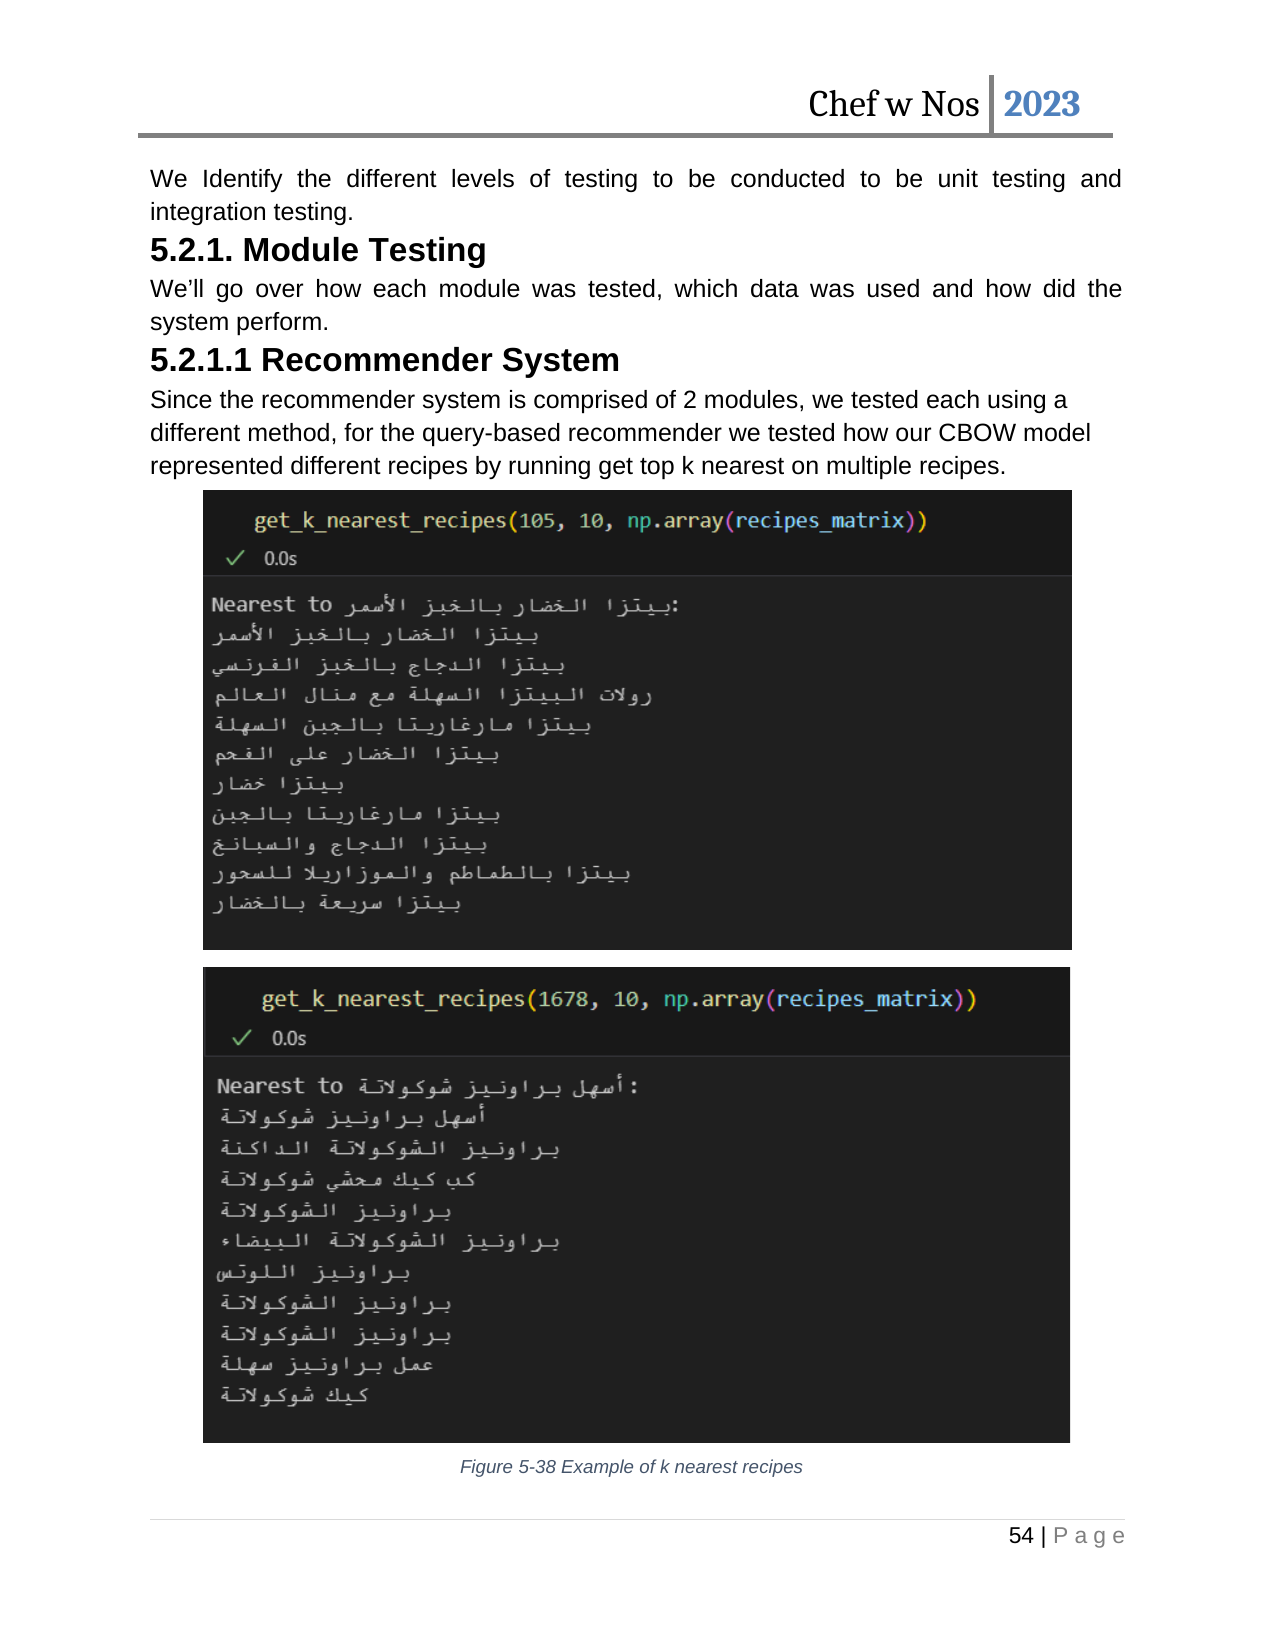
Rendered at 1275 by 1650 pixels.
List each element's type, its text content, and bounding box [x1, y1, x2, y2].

picture [203, 490, 1072, 950]
text Since the recommender system is comprised of 2 modules, we tested each using a different method, for the query-based recommender we tested how our CBOW model represented different recipes by running get top k nearest on multiple recipes. [150, 384, 1125, 479]
subtitle 5.2.1. Module Testing [150, 230, 1125, 269]
text We Identify the different levels of testing to be conducted to be unit testing and integration testing. [150, 164, 1125, 226]
subtitle 5.2.1.1 Recommender System [150, 340, 1125, 379]
text We’ll go over how each module was tested, which data was used and how did the system perform. [150, 274, 1125, 336]
picture [203, 967, 1071, 1443]
